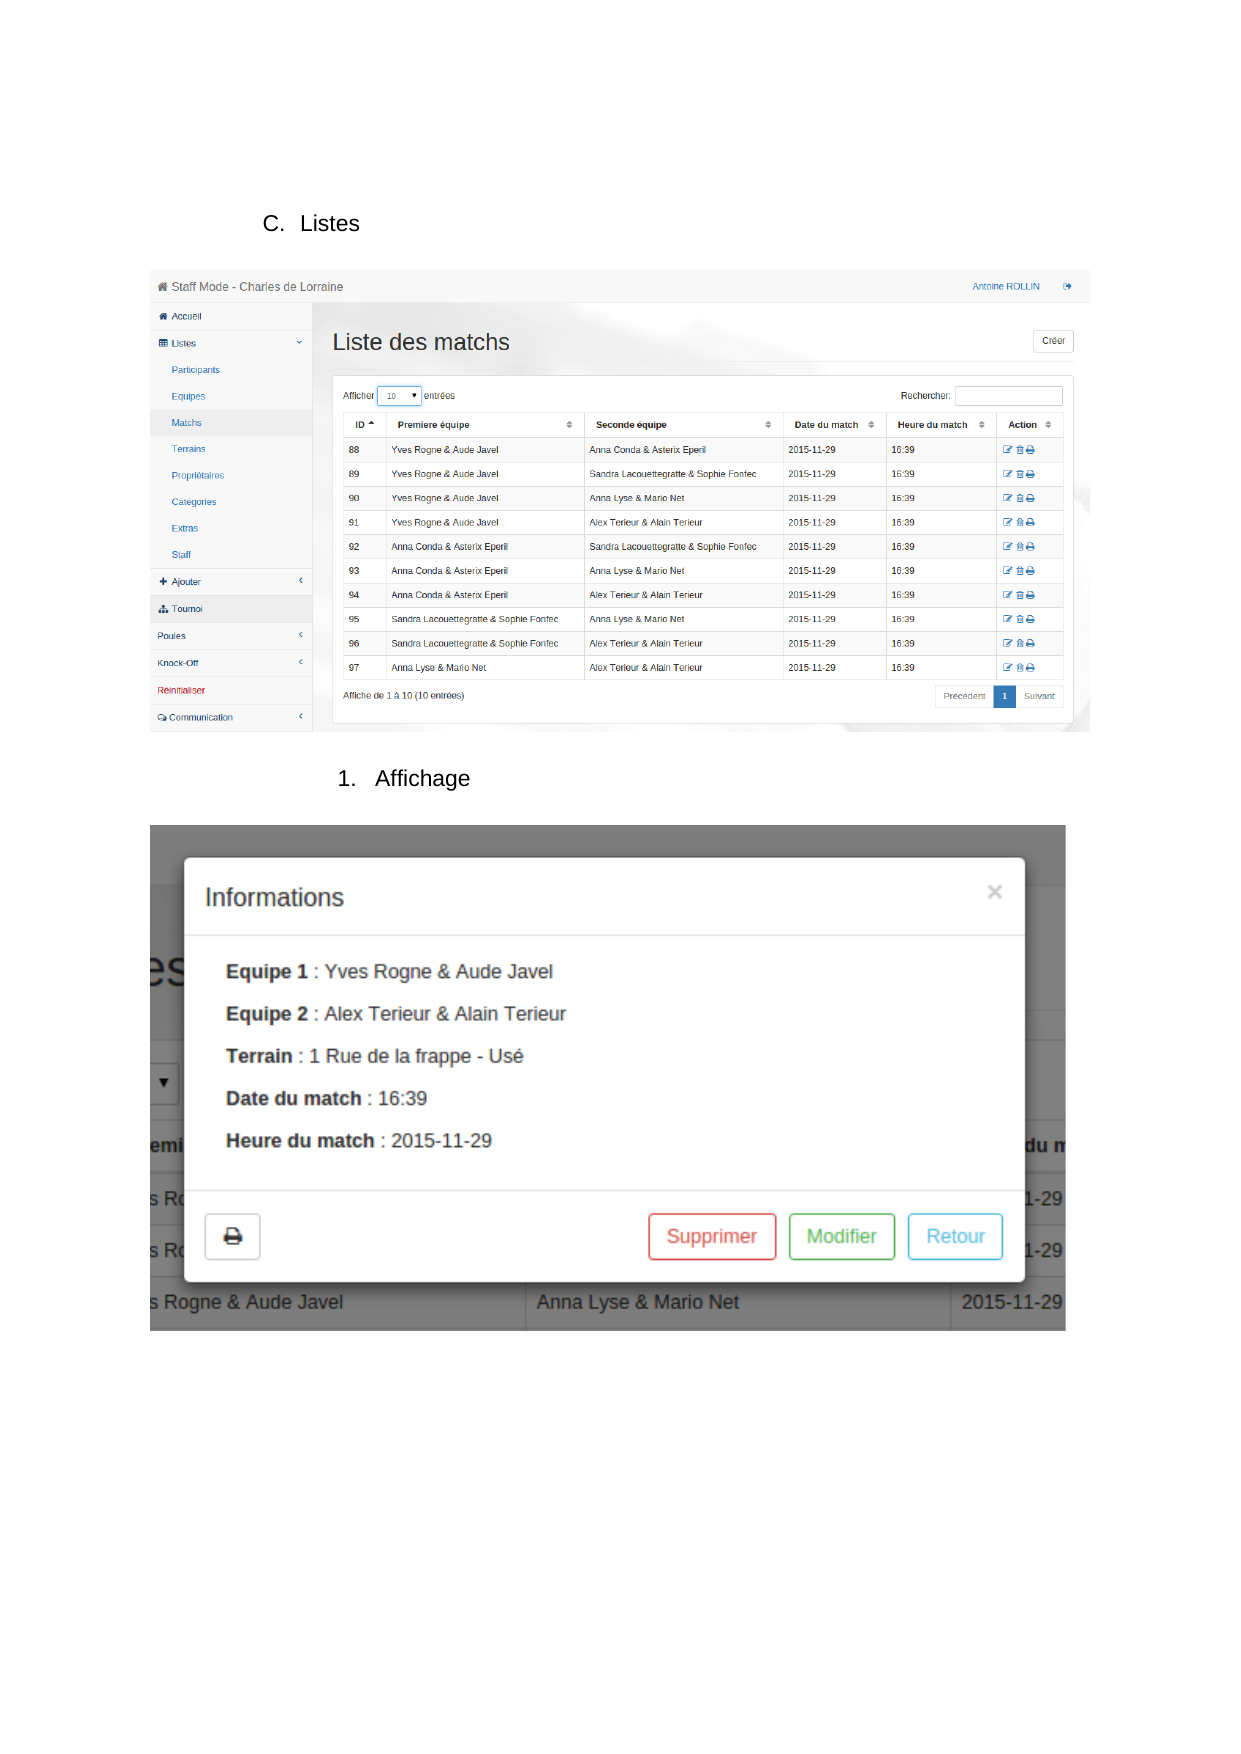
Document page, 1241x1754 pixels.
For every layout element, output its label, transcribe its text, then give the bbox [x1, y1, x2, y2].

picture [150, 825, 1066, 1331]
picture [150, 270, 1091, 732]
list Affichage [337, 765, 1090, 792]
list Listes [262, 210, 1090, 237]
